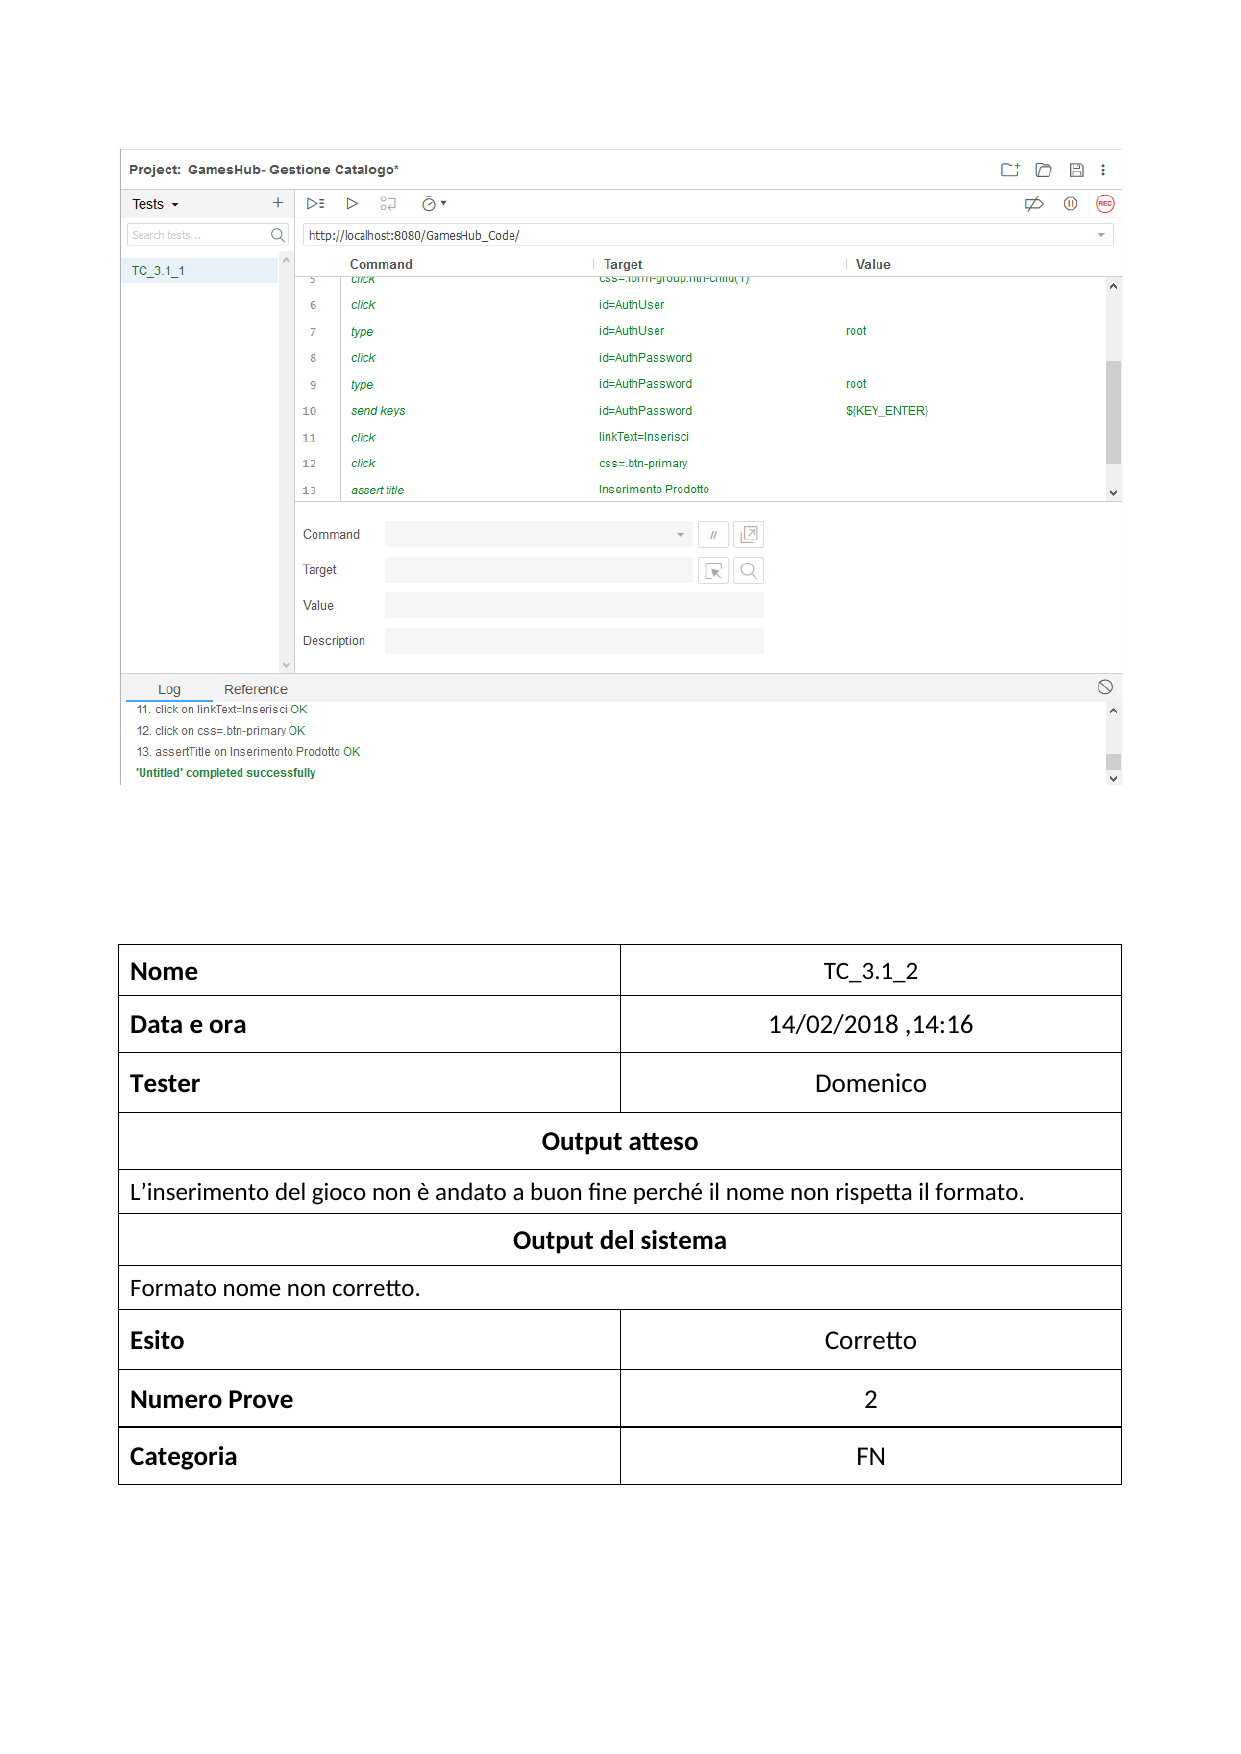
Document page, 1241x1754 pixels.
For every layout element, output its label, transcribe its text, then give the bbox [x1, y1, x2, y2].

table_cell Formato nome non corretto. [119, 1266, 1121, 1309]
table_cell L’inserimento del gioco non è andato a buon fine perché il nome non rispetta il formato. [119, 1170, 1121, 1212]
table_cell Numero Prove [119, 1370, 620, 1426]
table_cell Esito [119, 1310, 620, 1369]
table_header TC_3.1_2 [621, 945, 1121, 995]
table_cell Output atteso [119, 1113, 1121, 1169]
table_header Nome [119, 945, 620, 995]
table_cell 14/02/2018 ,14:16 [621, 996, 1121, 1052]
picture [118, 147, 1123, 785]
table_cell Tester [119, 1053, 620, 1112]
table_cell 2 [621, 1370, 1121, 1426]
table_cell Domenico [621, 1053, 1121, 1112]
table_cell Categoria [119, 1428, 620, 1484]
table_cell Output del sistema [119, 1214, 1121, 1265]
table_cell FN [621, 1428, 1121, 1484]
table_cell Corretto [621, 1310, 1121, 1369]
table_cell Data e ora [119, 996, 620, 1052]
